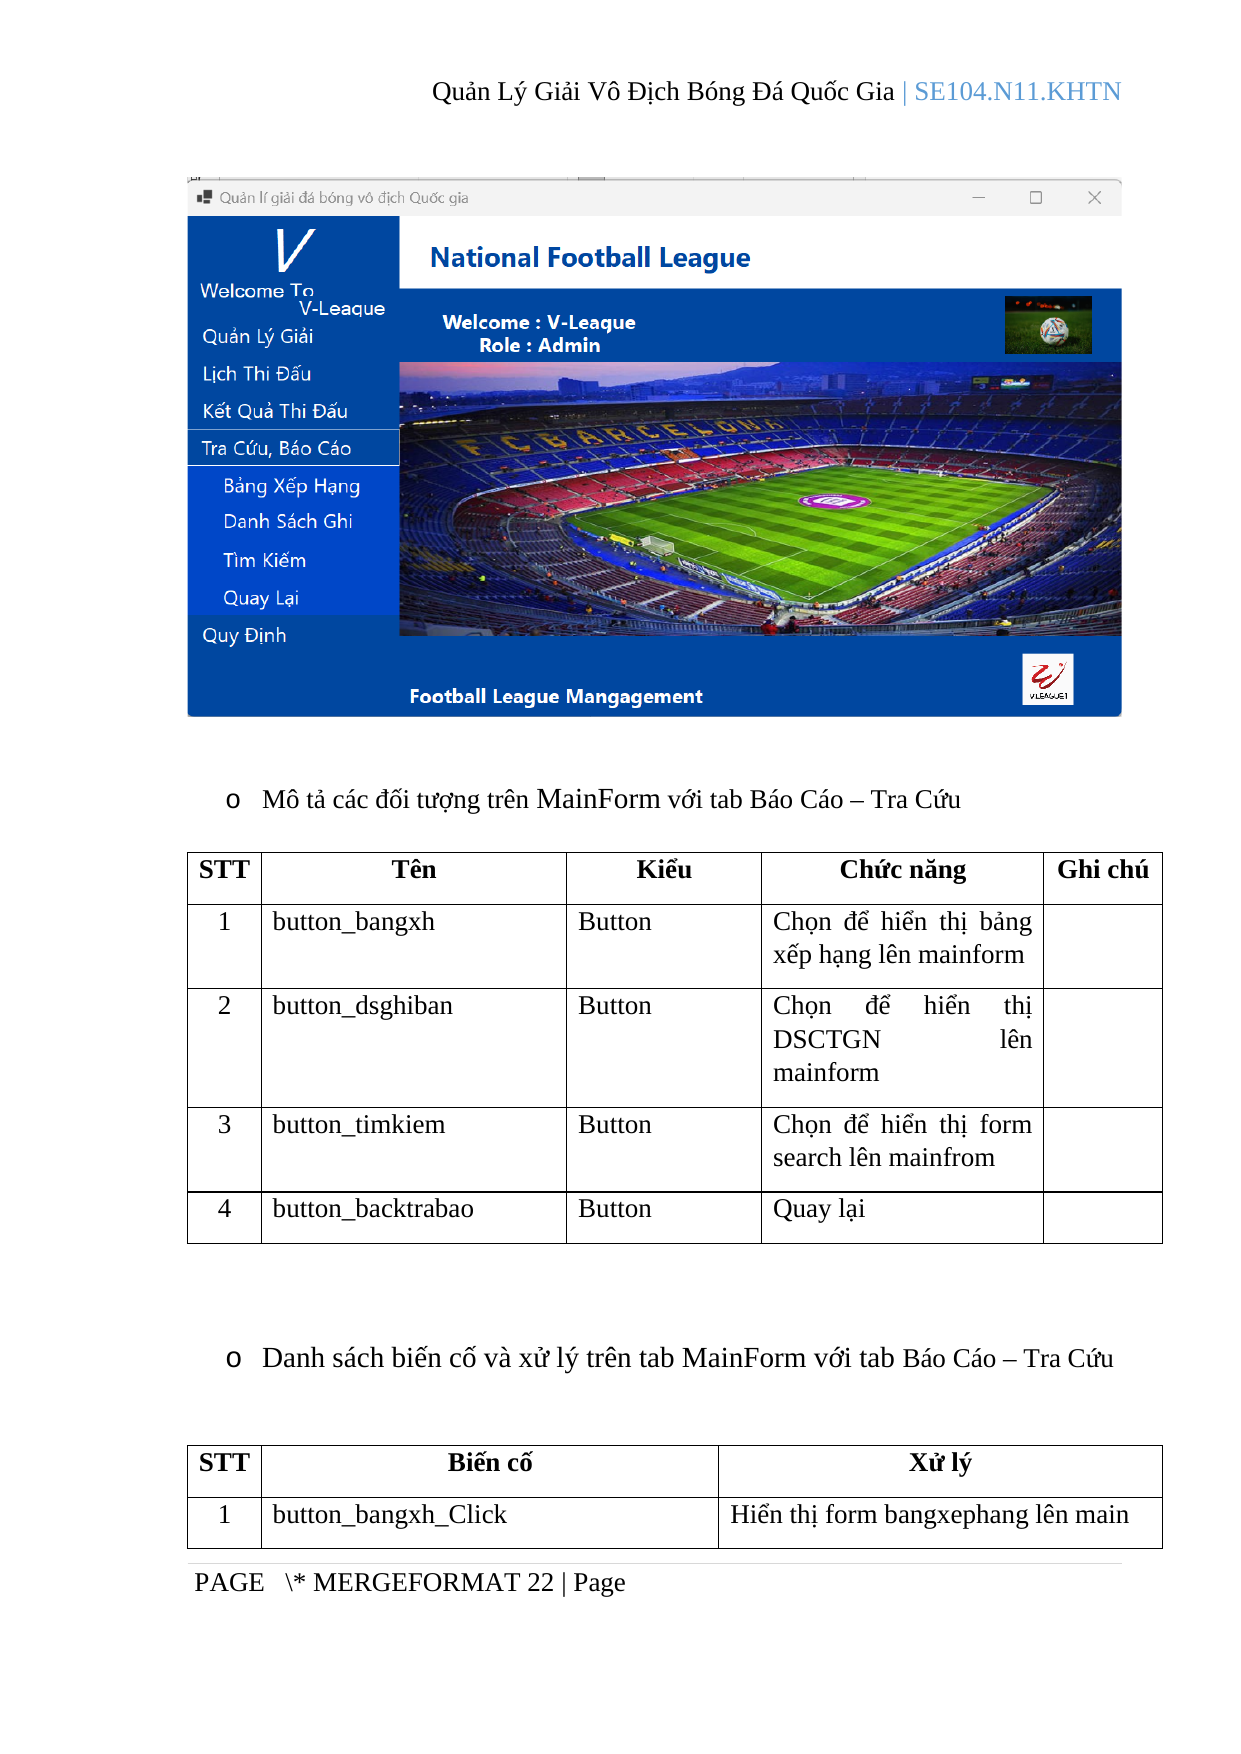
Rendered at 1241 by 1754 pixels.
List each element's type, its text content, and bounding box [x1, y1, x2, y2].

table_cell Chọn để hiển thị DSCTGN lên mainform [762, 989, 1043, 1107]
table_cell button_dsghiban [262, 989, 566, 1107]
picture [187, 177, 1122, 717]
table_header STT [188, 1446, 261, 1497]
table_header Ghi chú [1044, 853, 1162, 903]
table_cell button_bangxh [262, 905, 566, 988]
table_header Kiểu [567, 853, 761, 903]
table_cell 2 [188, 989, 261, 1107]
table_cell Button [567, 989, 761, 1107]
table_cell [1044, 905, 1162, 988]
table_header Biến cố [262, 1446, 718, 1497]
table_cell 1 [188, 905, 261, 988]
list Danh sách biến cố và xử lý trên tab MainForm với tab Báo Cáo – Tra Cứu [225, 1340, 1122, 1376]
table_cell [1044, 989, 1162, 1107]
list Mô tả các đối tượng trên MainForm với tab Báo Cáo – Tra Cứu [225, 781, 1122, 817]
table_cell 4 [188, 1193, 261, 1243]
table_cell button_timkiem [262, 1108, 566, 1191]
table_cell Button [567, 1193, 761, 1243]
table_header Chức năng [762, 853, 1043, 903]
table_cell 3 [188, 1108, 261, 1191]
table_cell Chọn để hiển thị bảng xếp hạng lên mainform [762, 905, 1043, 988]
table_header Xử lý [719, 1446, 1162, 1497]
table_cell 1 [188, 1498, 261, 1548]
table_cell Chọn để hiển thị form search lên mainfrom [762, 1108, 1043, 1191]
table_cell [1044, 1108, 1162, 1191]
table_cell Button [567, 905, 761, 988]
table_cell [1044, 1193, 1162, 1243]
table_cell Quay lại [762, 1193, 1043, 1243]
table_header Tên [262, 853, 566, 903]
table_cell Button [567, 1108, 761, 1191]
table_header STT [188, 853, 261, 903]
table_cell Hiển thị form bangxephang lên main [719, 1498, 1162, 1548]
table_cell button_bangxh_Click [262, 1498, 718, 1548]
table_cell button_backtrabao [262, 1193, 566, 1243]
